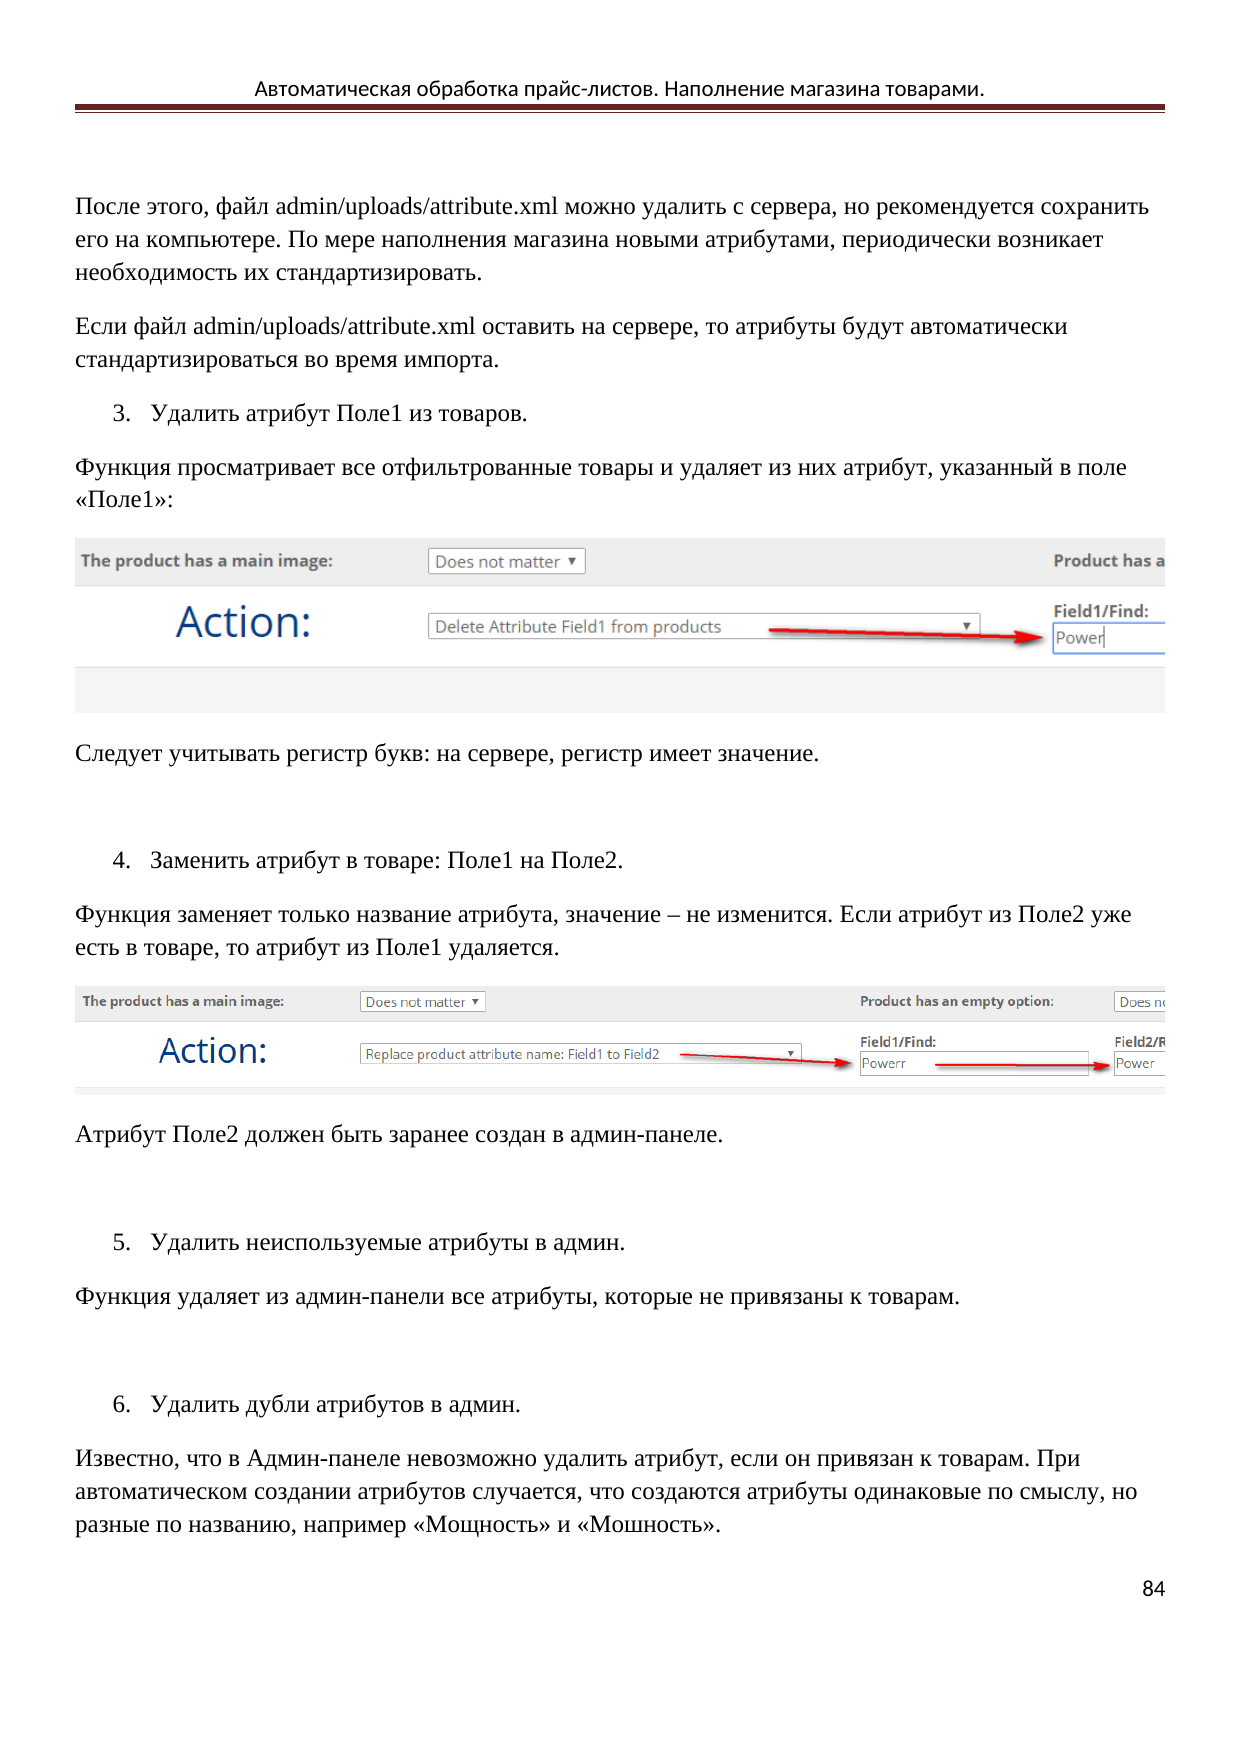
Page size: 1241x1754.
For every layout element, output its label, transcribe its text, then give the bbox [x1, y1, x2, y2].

list Заменить атрибут в товаре: Поле1 на Поле2. [112, 845, 1165, 874]
picture [75, 986, 1166, 1095]
picture [75, 538, 1166, 713]
text Атрибут Поле2 должен быть заранее создан в админ-панеле. [75, 1119, 1165, 1148]
text Если файл admin/uploads/attribute.xml оставить на сервере, то атрибуты будут автоматически стандартизироваться во время импорта. [75, 311, 1165, 373]
list Удалить неиспользуемые атрибуты в админ. [112, 1227, 1165, 1256]
text Функция удаляет из админ-панели все атрибуты, которые не привязаны к товарам. [75, 1281, 1165, 1310]
text После этого, файл admin/uploads/attribute.xml можно удалить с сервера, но рекомендуется сохранить его на компьютере. По мере наполнения магазина новыми атрибутами, периодически возникает необходимость их стандартизировать. [75, 191, 1165, 286]
text Функция заменяет только название атрибута, значение – не изменится. Если атрибут из Поле2 уже есть в товаре, то атрибут из Поле1 удаляется. [75, 899, 1165, 961]
text Следует учитывать регистр букв: на сервере, регистр имеет значение. [75, 738, 1165, 766]
list Удалить атрибут Поле1 из товаров. [112, 398, 1165, 426]
text Функция просматривает все отфильтрованные товары и удаляет из них атрибут, указанный в поле «Поле1»: [75, 452, 1165, 513]
list Удалить дубли атрибутов в админ. [112, 1389, 1165, 1418]
text Известно, что в Админ-панеле невозможно удалить атрибут, если он привязан к товарам. При автоматическом создании атрибутов случается, что создаются атрибуты одинаковые по смыслу, но разные по названию, например «Мощность» и «Мошность». [75, 1443, 1165, 1537]
